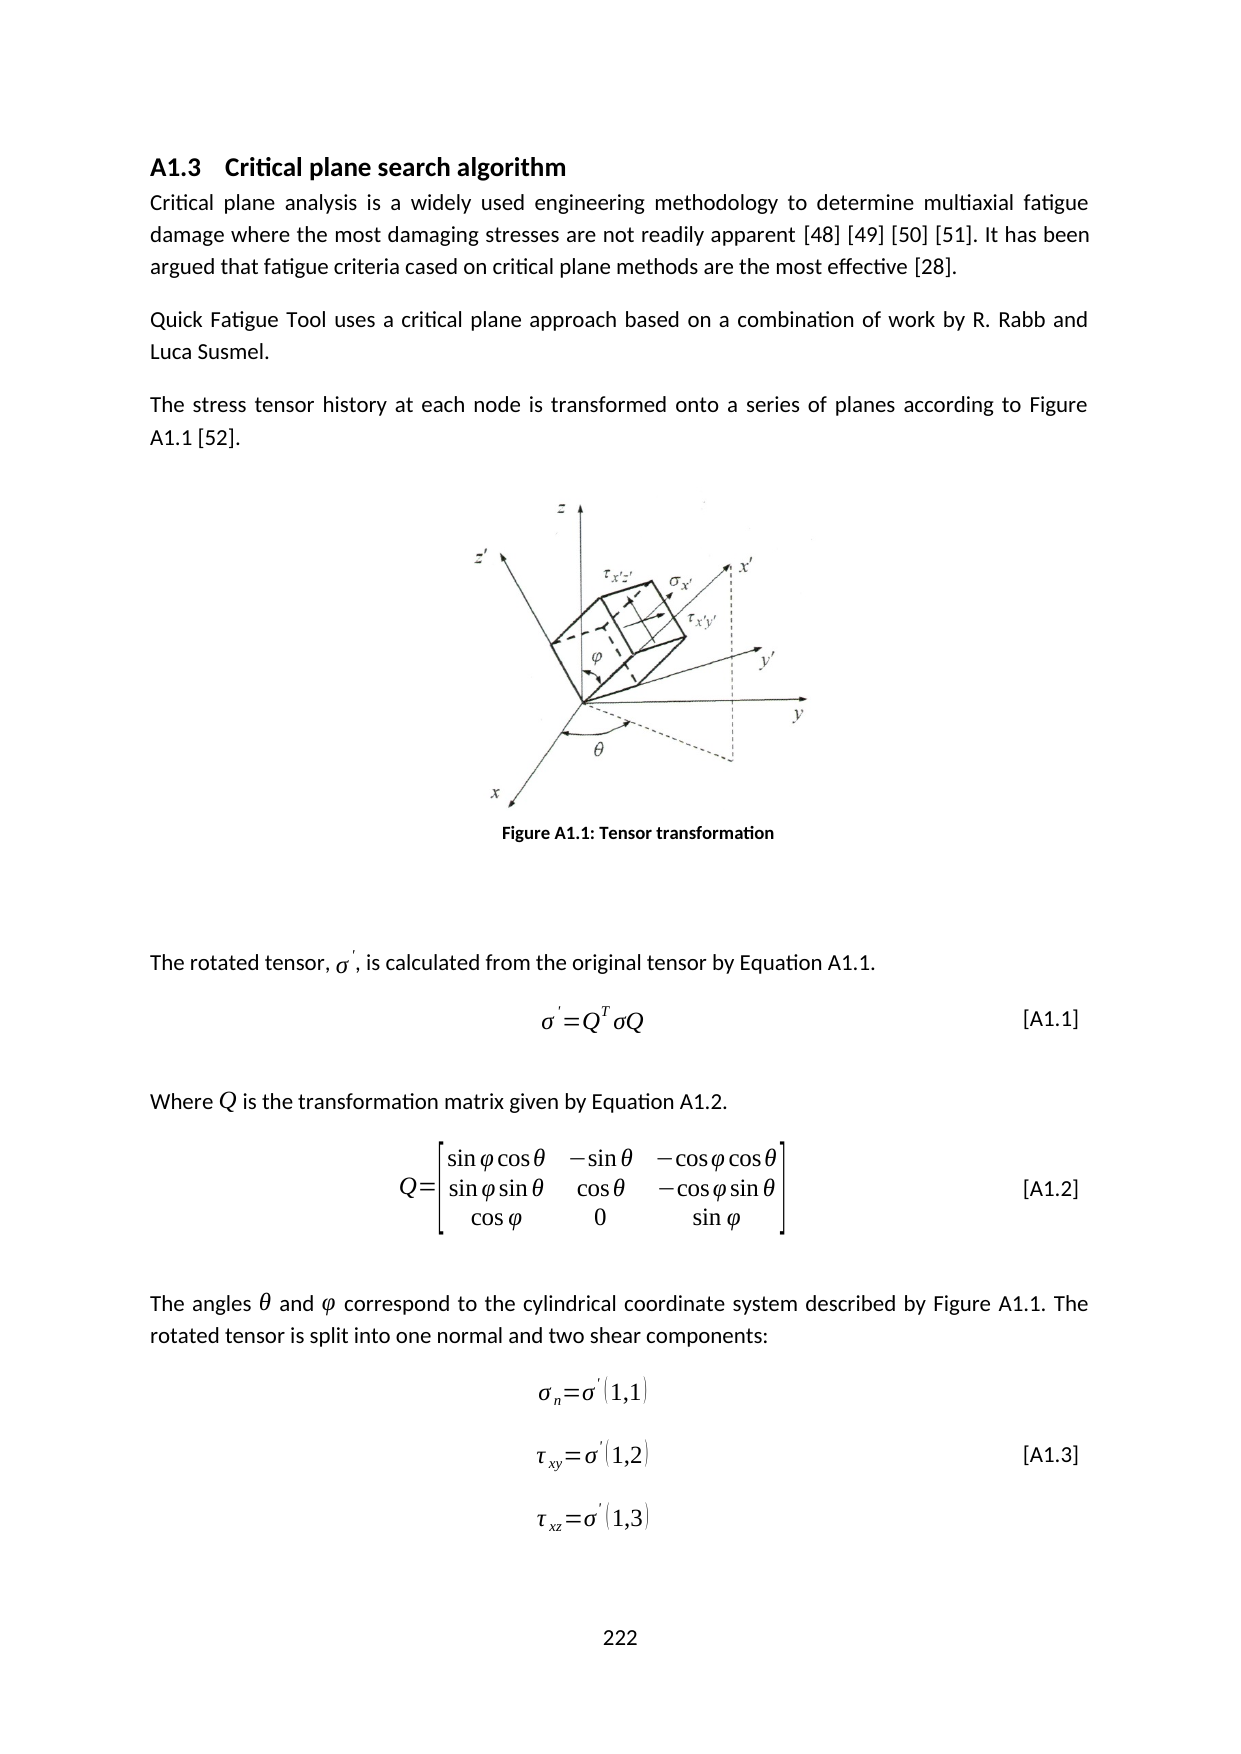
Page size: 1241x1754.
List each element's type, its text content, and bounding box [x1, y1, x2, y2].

picture [461, 487, 816, 811]
text Critical plane analysis is a widely used engineering methodology to determine multiaxial fatigue damage where the most damaging stresses are not readily apparent. It has been argued that fatigue criteria cased on critical plane methods are the most effective. [150, 188, 1090, 280]
text The rotated tensor, , is calculated from the original tensor by Equation A1.1. [150, 947, 1090, 978]
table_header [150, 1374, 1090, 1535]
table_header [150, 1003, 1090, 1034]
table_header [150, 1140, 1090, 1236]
text The stress tensor history at each node is transformed onto a series of planes according to Figure A1.1. [150, 391, 1090, 451]
subtitle A1.3 Critical plane search algorithm [150, 150, 1090, 183]
text Quick Fatigue Tool uses a critical plane approach based on a combination of work by R. Rabb and Luca Susmel. [150, 305, 1090, 366]
text The angles and correspond to the cylindrical coordinate system described by Figure A1.1. The rotated tensor is split into one normal and two shear components: [150, 1289, 1090, 1349]
text Where is the transformation matrix given by Equation A1.2. [150, 1087, 1090, 1115]
